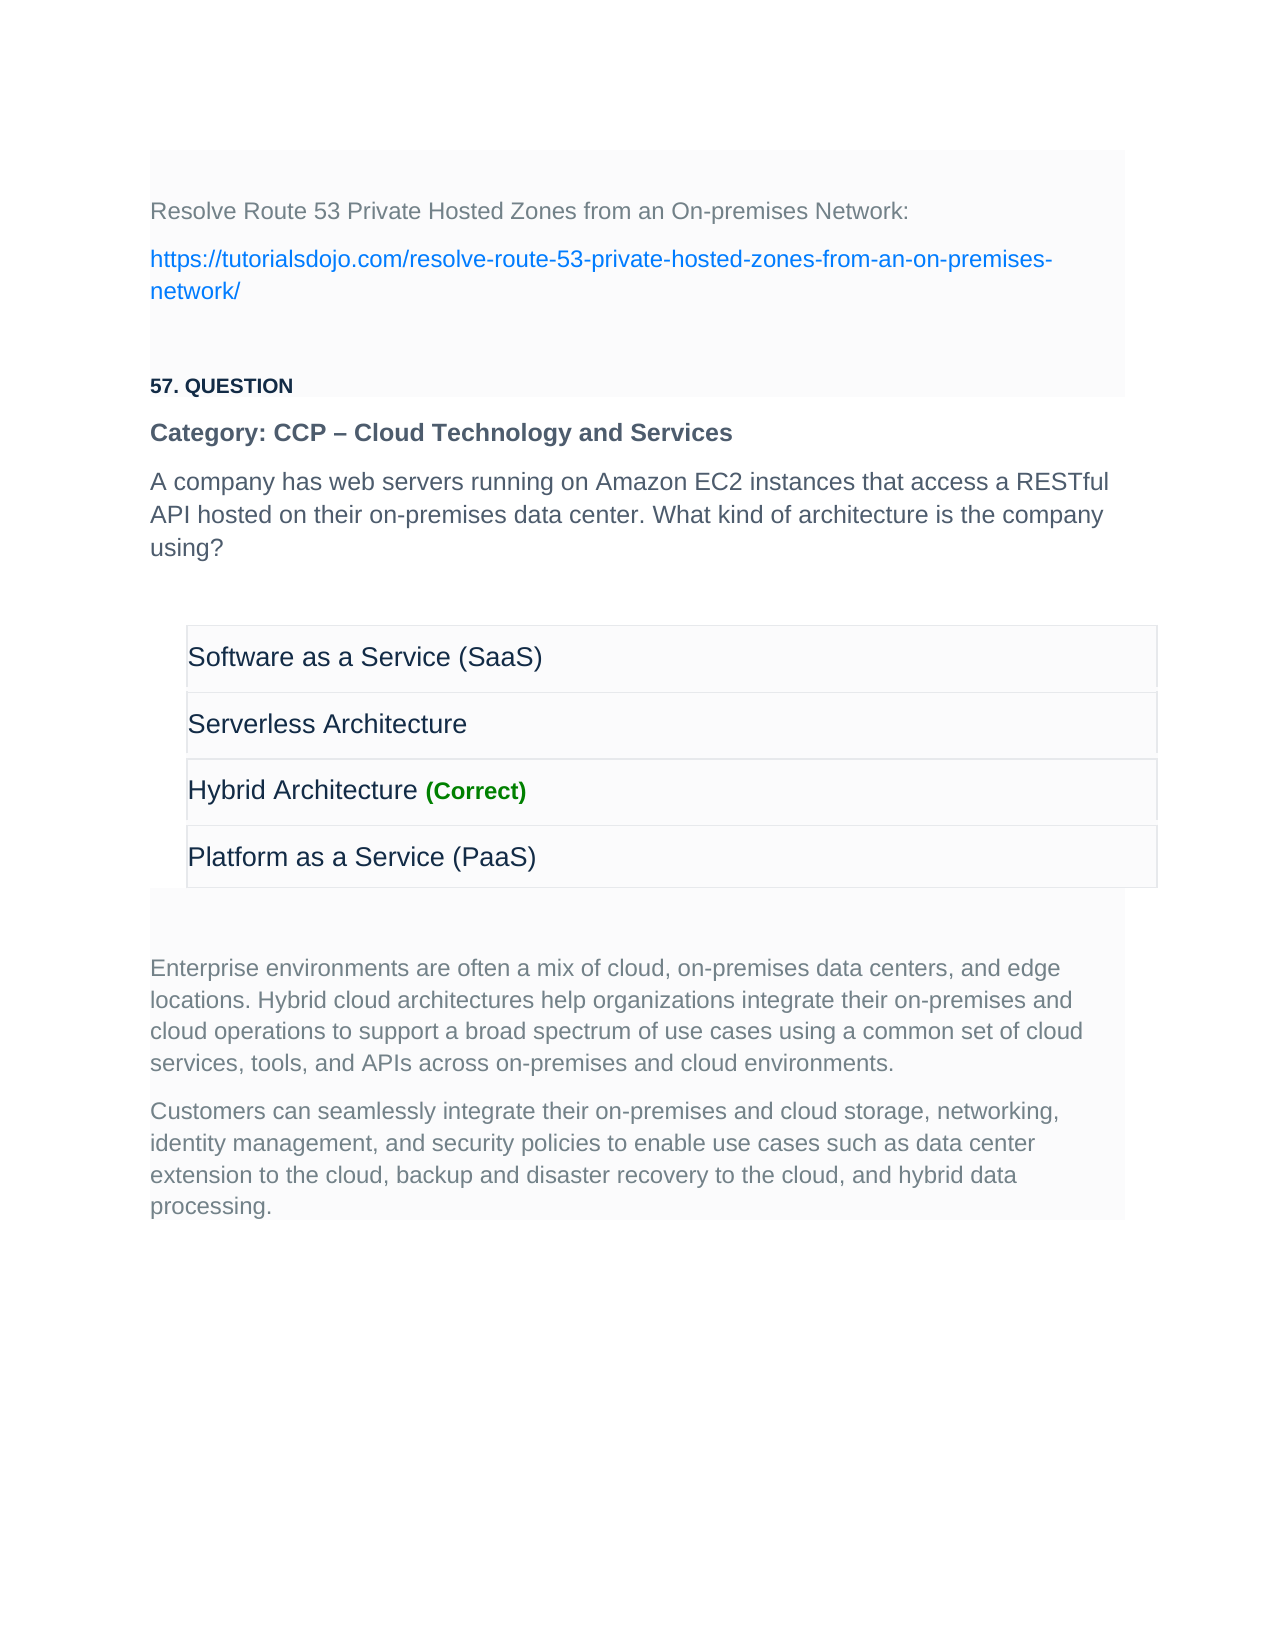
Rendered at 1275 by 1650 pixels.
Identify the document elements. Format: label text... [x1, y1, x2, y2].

text Customers can seamlessly integrate their on-premises and cloud storage, networking, identity management, and security policies to enable use cases such as data center extension to the cloud, backup and disaster recovery to the cloud, and hybrid data processing. [150, 1097, 1125, 1220]
text https://tutorialsdojo.com/resolve-route-53-private-hosted-zones-from-an-on-premises-network/ [150, 245, 1125, 304]
list Hybrid Architecture (Correct) [188, 760, 1156, 820]
text Enterprise environments are often a mix of cloud, on-premises data centers, and edge locations. Hybrid cloud architectures help organizations integrate their on-premises and cloud operations to support a broad spectrum of use cases using a common set of cloud services, tools, and APIs across on-premises and cloud environments. [150, 954, 1125, 1076]
text 57. QUESTION [150, 373, 1125, 397]
text Category: CCP – Cloud Technology and Services [150, 418, 1125, 446]
text Resolve Route 53 Private Hosted Zones from an On-premises Network: [150, 197, 1125, 224]
list Serverless Architecture [188, 693, 1156, 753]
list Platform as a Service (PaaS) [188, 826, 1156, 887]
text A company has web servers running on Amazon EC2 instances that access a RESTful API hosted on their on-premises data center. What kind of architecture is the company using? [150, 467, 1125, 562]
list Software as a Service (SaaS) [188, 626, 1156, 687]
